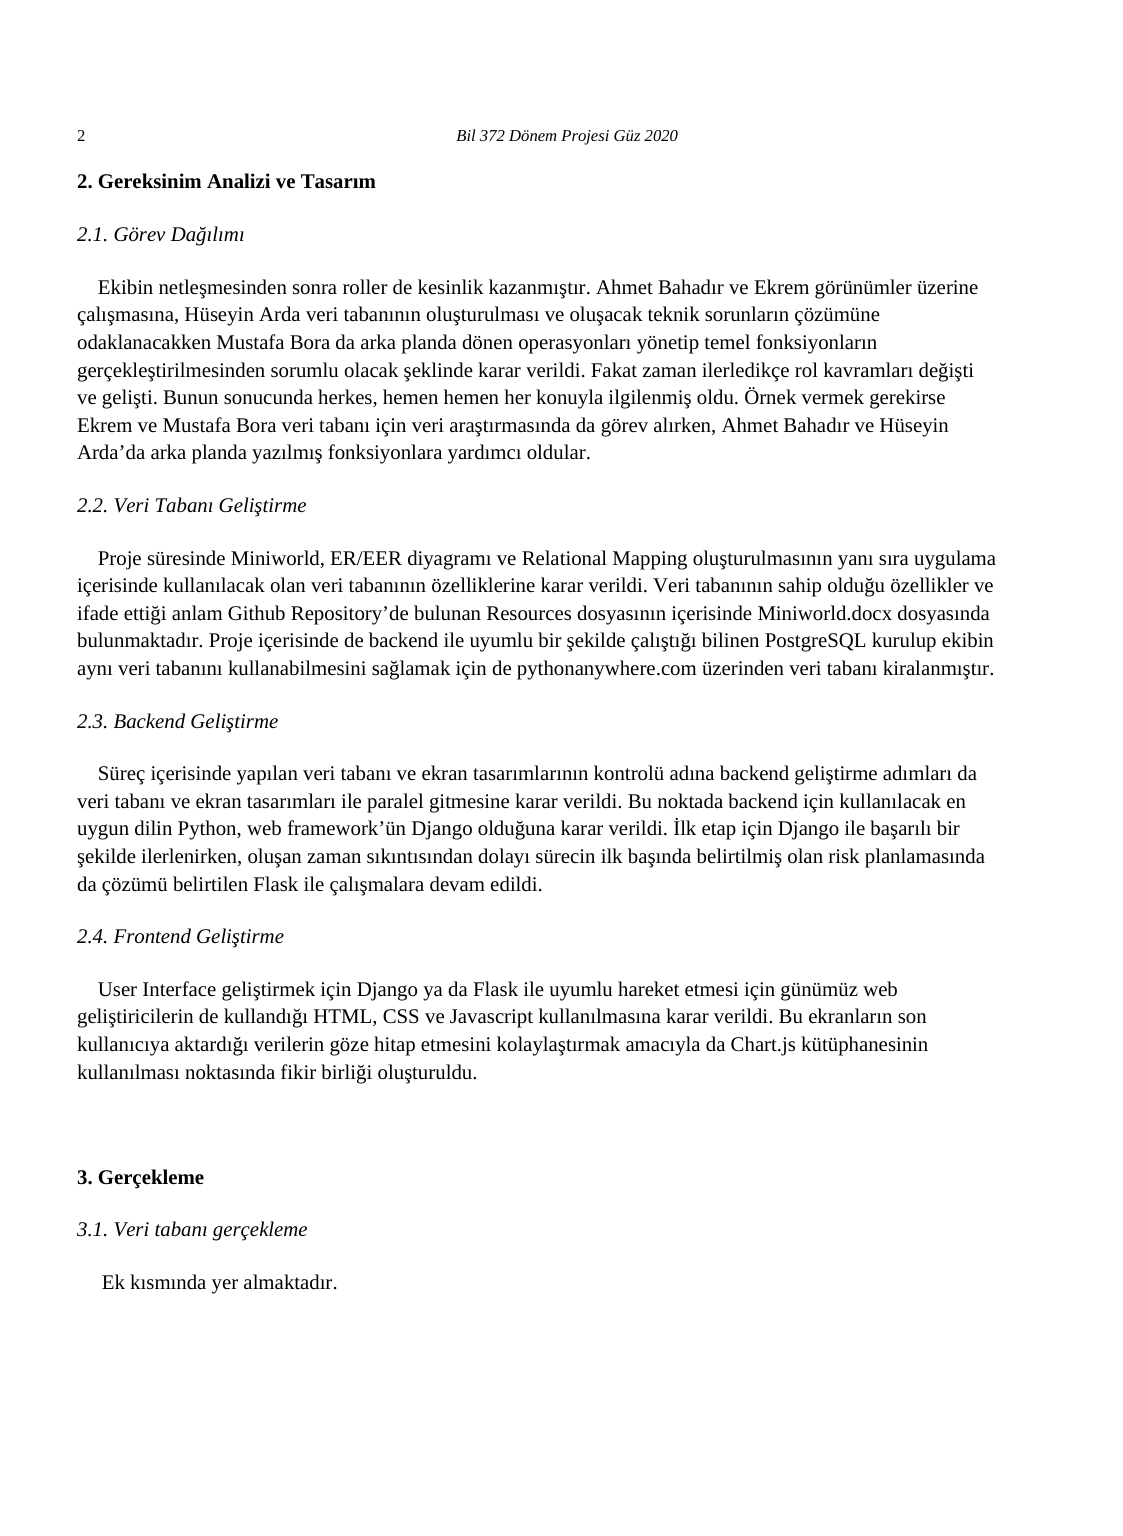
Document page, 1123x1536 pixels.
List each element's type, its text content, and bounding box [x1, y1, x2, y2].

text Gereksinim Analizi ve Tasarım [77, 169, 998, 193]
text Ek kısmında yer almaktadır. [77, 1270, 998, 1294]
text Frontend Geliştirme [77, 924, 998, 948]
text Backend Geliştirme [77, 708, 998, 733]
list User Interface geliştirmek için Django ya da Flask ile uyumlu hareket etmesi için günümüz web geliştiricilerin de kullandığı HTML, CSS ve Javascript kullanılmasına karar verildi. Bu ekranların son kullanıcıya aktardığı verilerin göze hitap etmesini kolaylaştırmak amacıyla da Chart.js kütüphanesinin kullanılması noktasında fikir birliği oluşturuldu. [77, 977, 998, 1084]
text Gerçekleme [77, 1165, 998, 1189]
text Görev Dağılımı [77, 222, 998, 246]
list Proje süresinde Miniworld, ER/EER diyagramı ve Relational Mapping oluşturulmasının yanı sıra uygulama içerisinde kullanılacak olan veri tabanının özelliklerine karar verildi. Veri tabanının sahip olduğu özellikler ve ifade ettiği anlam Github Repository’de bulunan Resources dosyasının içerisinde Miniworld.docx dosyasında bulunmaktadır. Proje içerisinde de backend ile uyumlu bir şekilde çalıştığı bilinen PostgreSQL kurulup ekibin aynı veri tabanını kullanabilmesini sağlamak için de pythonanywhere.com üzerinden veri tabanı kiralanmıştır. [77, 546, 998, 680]
list Ekibin netleşmesinden sonra roller de kesinlik kazanmıştır. Ahmet Bahadır ve Ekrem görünümler üzerine çalışmasına, Hüseyin Arda veri tabanının oluşturulması ve oluşacak teknik sorunların çözümüne odaklanacakken Mustafa Bora da arka planda dönen operasyonları yönetip temel fonksiyonların gerçekleştirilmesinden sorumlu olacak şeklinde karar verildi. Fakat zaman ilerledikçe rol kavramları değişti ve gelişti. Bunun sonucunda herkes, hemen hemen her konuyla ilgilenmiş oldu. Örnek vermek gerekirse Ekrem ve Mustafa Bora veri tabanı için veri araştırmasında da görev alırken, Ahmet Bahadır ve Hüseyin Arda’da arka planda yazılmış fonksiyonlara yardımcı oldular. [77, 275, 998, 464]
list Süreç içerisinde yapılan veri tabanı ve ekran tasarımlarının kontrolü adına backend geliştirme adımları da veri tabanı ve ekran tasarımları ile paralel gitmesine karar verildi. Bu noktada backend için kullanılacak en uygun dilin Python, web framework’ün Django olduğuna karar verildi. İlk etap için Django ile başarılı bir şekilde ilerlenirken, oluşan zaman sıkıntısından dolayı sürecin ilk başında belirtilmiş olan risk planlamasında da çözümü belirtilen Flask ile çalışmalara devam edildi. [77, 761, 998, 896]
text Veri tabanı gerçekleme [77, 1217, 998, 1241]
text Veri Tabanı Geliştirme [77, 493, 998, 517]
